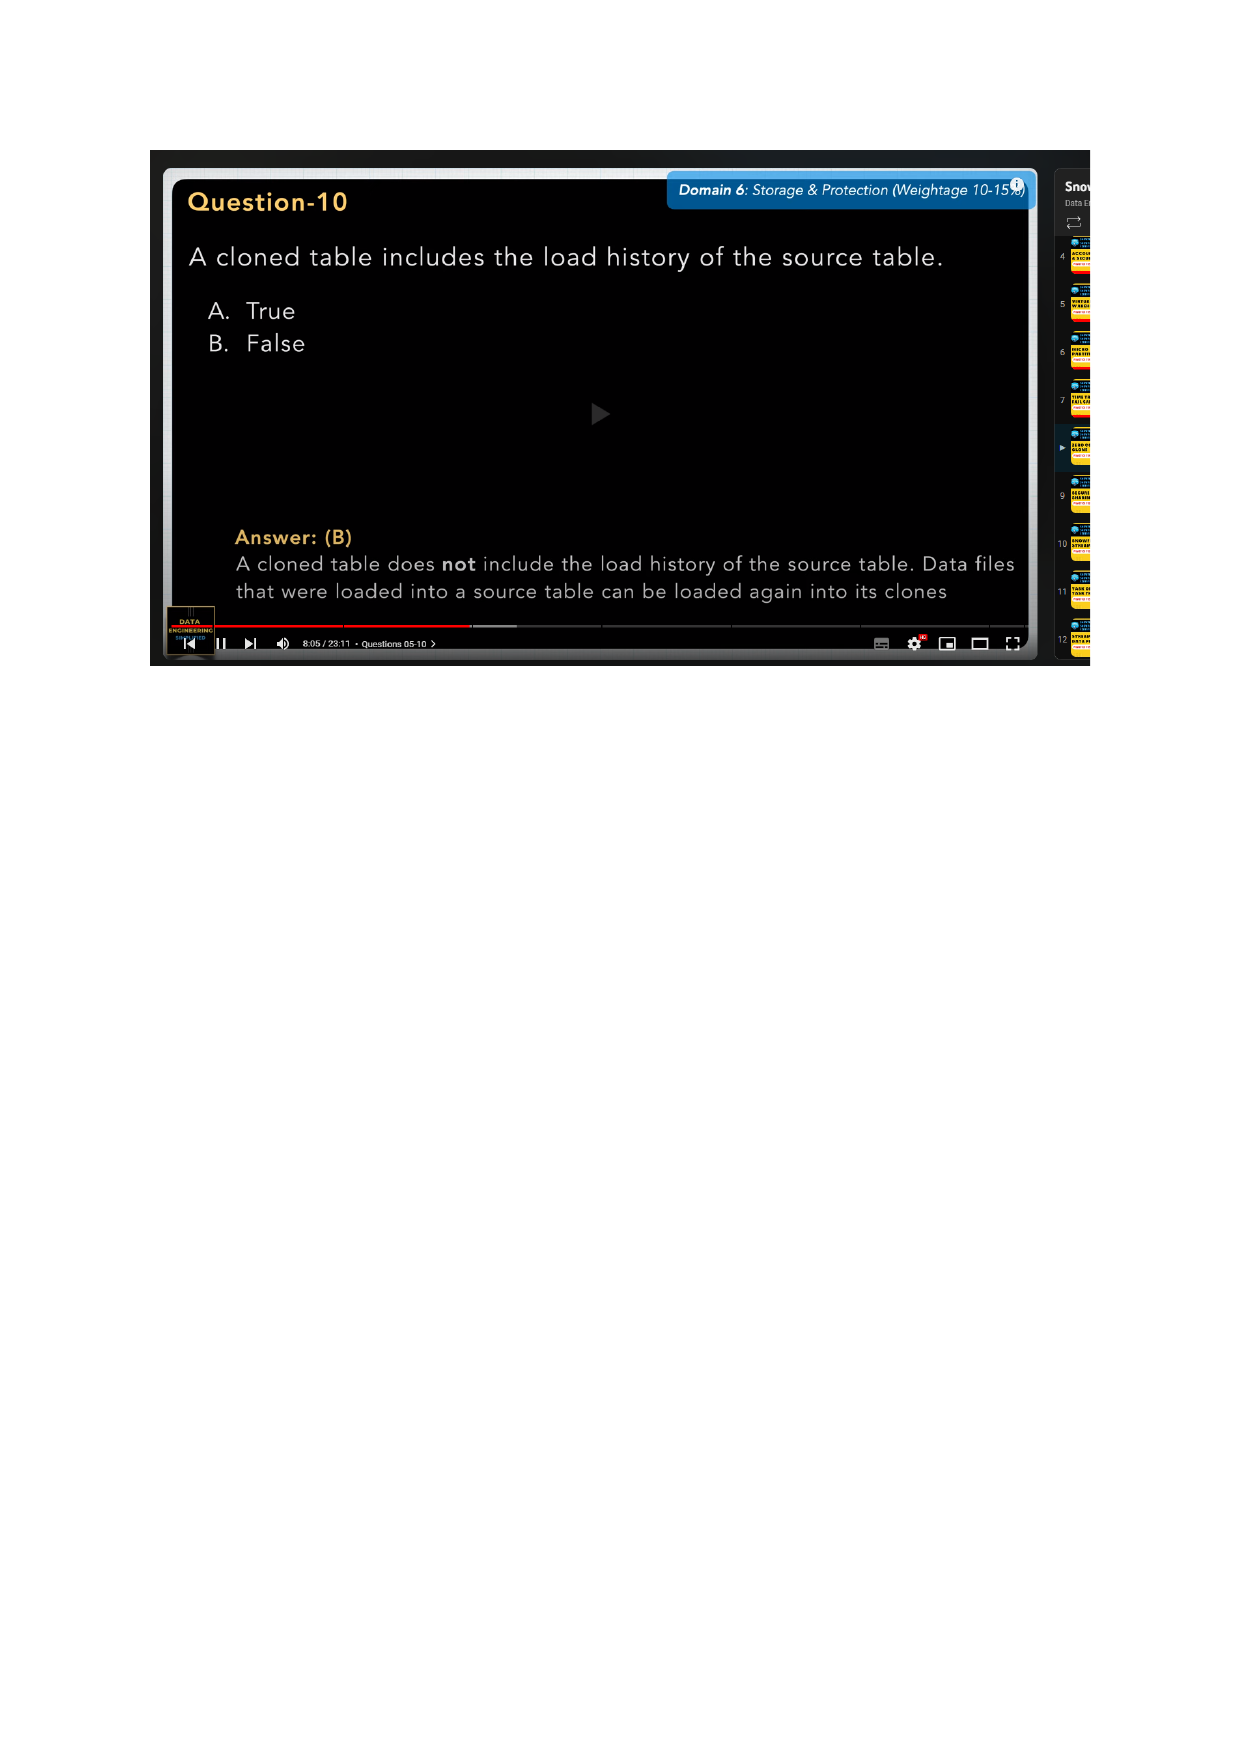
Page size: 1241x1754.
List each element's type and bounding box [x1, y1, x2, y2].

picture [150, 150, 1091, 666]
